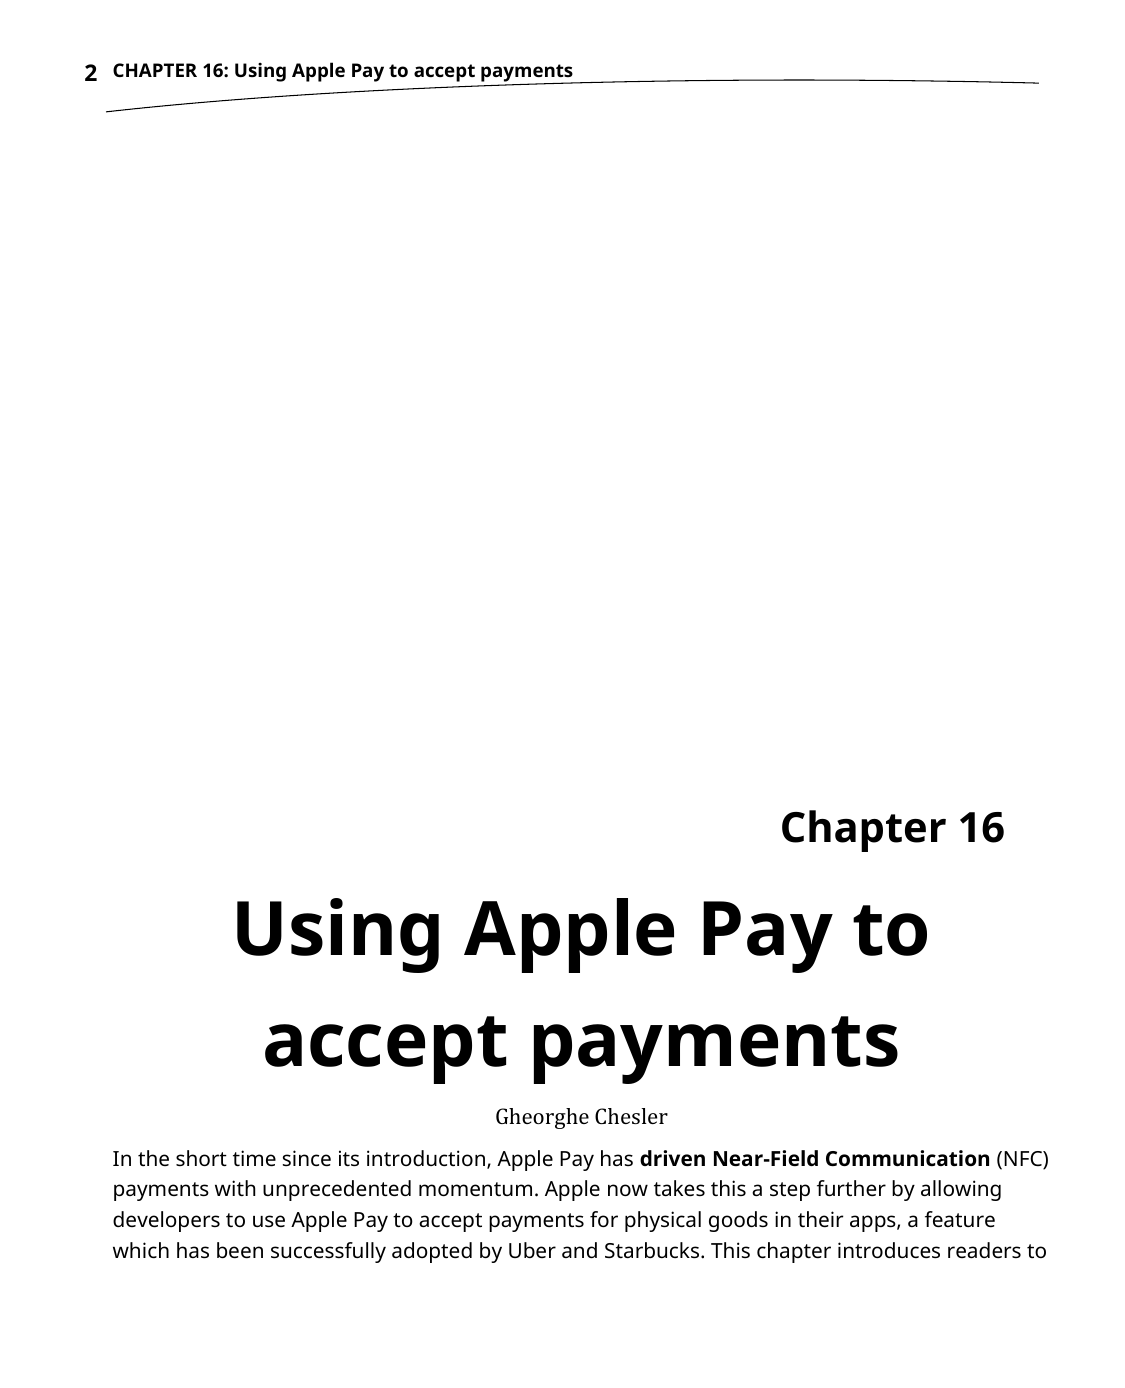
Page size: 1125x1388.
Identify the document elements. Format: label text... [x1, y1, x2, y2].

text Chapter 16 [112, 169, 1005, 854]
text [112, 1144, 1050, 1264]
subtitle Using Apple Pay to accept payments [112, 876, 1050, 1088]
subtitle Gheorghe Chesler [112, 1102, 1050, 1129]
